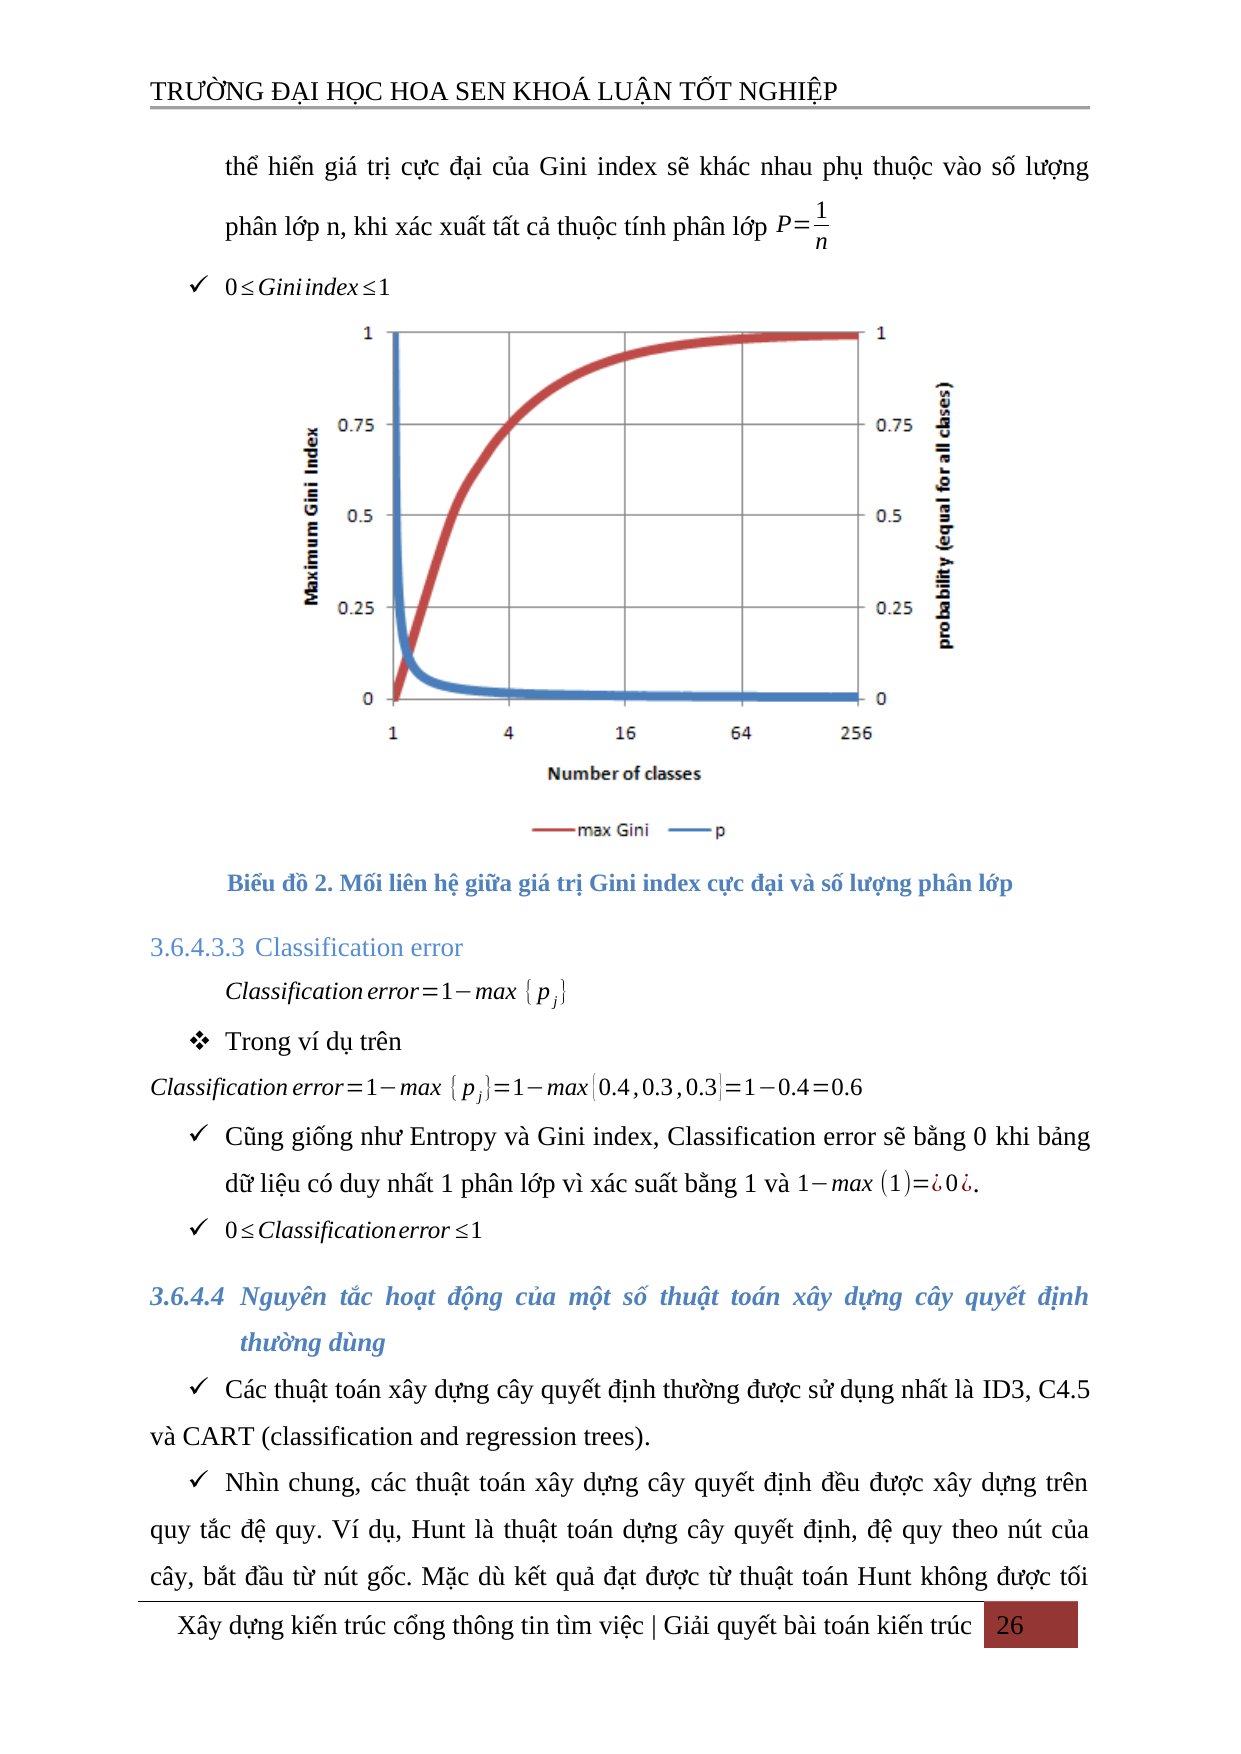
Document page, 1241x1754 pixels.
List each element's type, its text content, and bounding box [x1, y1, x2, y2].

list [150, 1466, 1090, 1591]
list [187, 150, 1090, 256]
picture [277, 316, 964, 852]
subtitle Nguyên tắc hoạt động của một số thuật toán xây dựng cây quyết định thường dùng [150, 1279, 1090, 1357]
subtitle Classification error [150, 932, 1090, 963]
list Trong ví dụ trên [187, 1025, 1090, 1056]
list Cũng giống như Entropy và Gini index, Classification error sẽ bằng 0 khi bảng dữ liệu có duy nhất 1 phân lớp vì xác suất bằng 1 và . [187, 1120, 1090, 1198]
list Các thuật toán xây dựng cây quyết định thường được sử dụng nhất là ID3, C4.5 và CART (classification and regression trees). [150, 1373, 1090, 1451]
text Biểu đồ 2. Mối liên hệ giữa giá trị Gini index cực đại và số lượng phân lớp [150, 868, 1090, 896]
